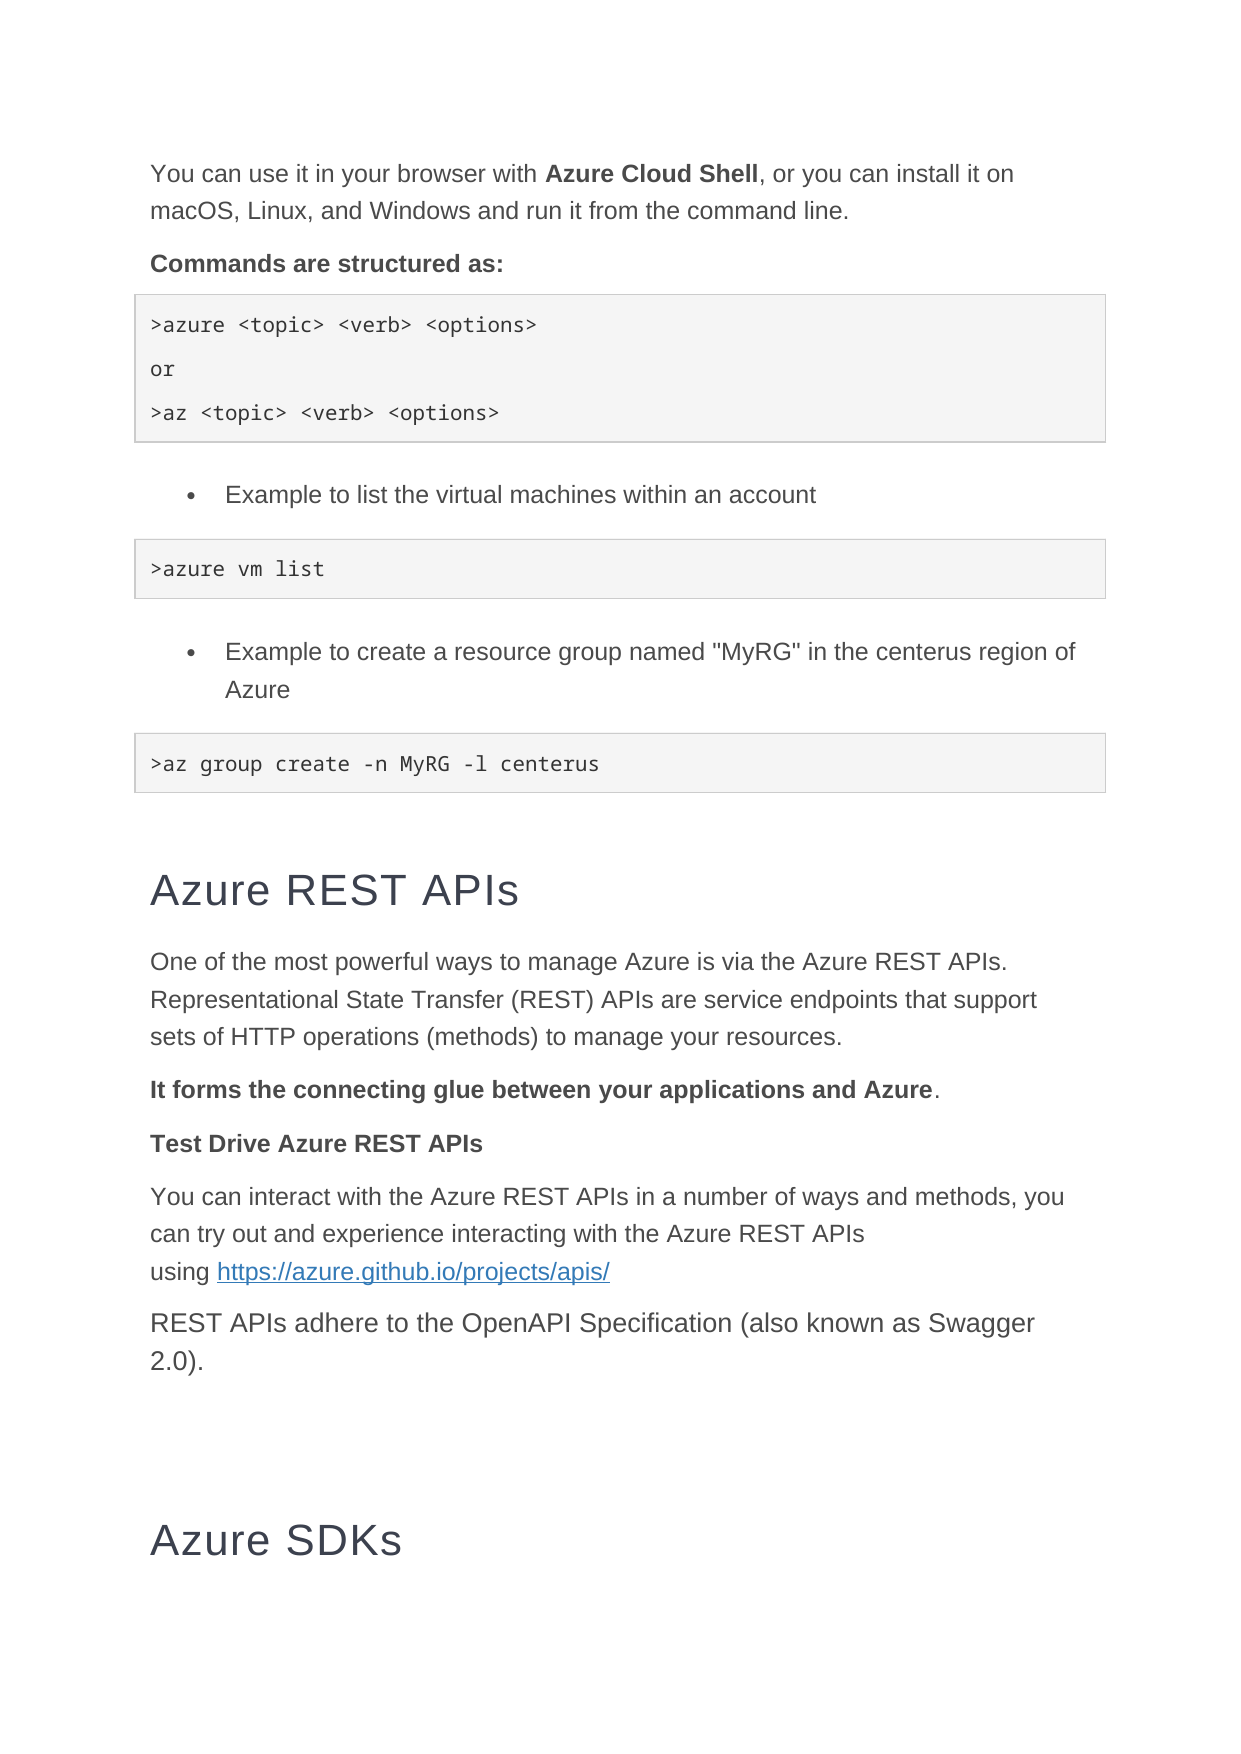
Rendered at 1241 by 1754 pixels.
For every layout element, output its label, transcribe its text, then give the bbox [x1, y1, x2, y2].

text REST APIs adhere to the OpenAPI Specification (also known as Swagger 2.0). [150, 1301, 1090, 1376]
text or [136, 338, 1105, 382]
text >azure vm list [136, 540, 1105, 598]
text >az <topic> <verb> <options> [136, 382, 1105, 441]
subtitle Azure SDKs [150, 1506, 1090, 1565]
list Example to create a resource group named "MyRG" in the centerus region of Azure [187, 628, 1090, 703]
text You can use it in your browser with Azure Cloud Shell, or you can install it on macOS, Linux, and Windows and run it from the command line. [150, 150, 1090, 225]
text It forms the connecting glue between your applications and Azure. [150, 1067, 1090, 1104]
text One of the most powerful ways to manage Azure is via the Azure REST APIs. Representational State Transfer (REST) APIs are service endpoints that support sets of HTTP operations (methods) to manage your resources. [150, 938, 1090, 1051]
text Commands are structured as: [150, 241, 1090, 278]
list Example to list the virtual machines within an account [187, 472, 1090, 509]
subtitle Azure REST APIs [150, 856, 1090, 915]
text You can interact with the Azure REST APIs in a number of ways and methods, you can try out and experience interacting with the Azure REST APIs using https://azure.github.io/projects/apis/ [150, 1173, 1090, 1285]
text >az group create -n MyRG -l centerus [136, 734, 1105, 792]
text Test Drive Azure REST APIs [150, 1120, 1090, 1157]
text >azure <topic> <verb> <options> [136, 295, 1105, 338]
